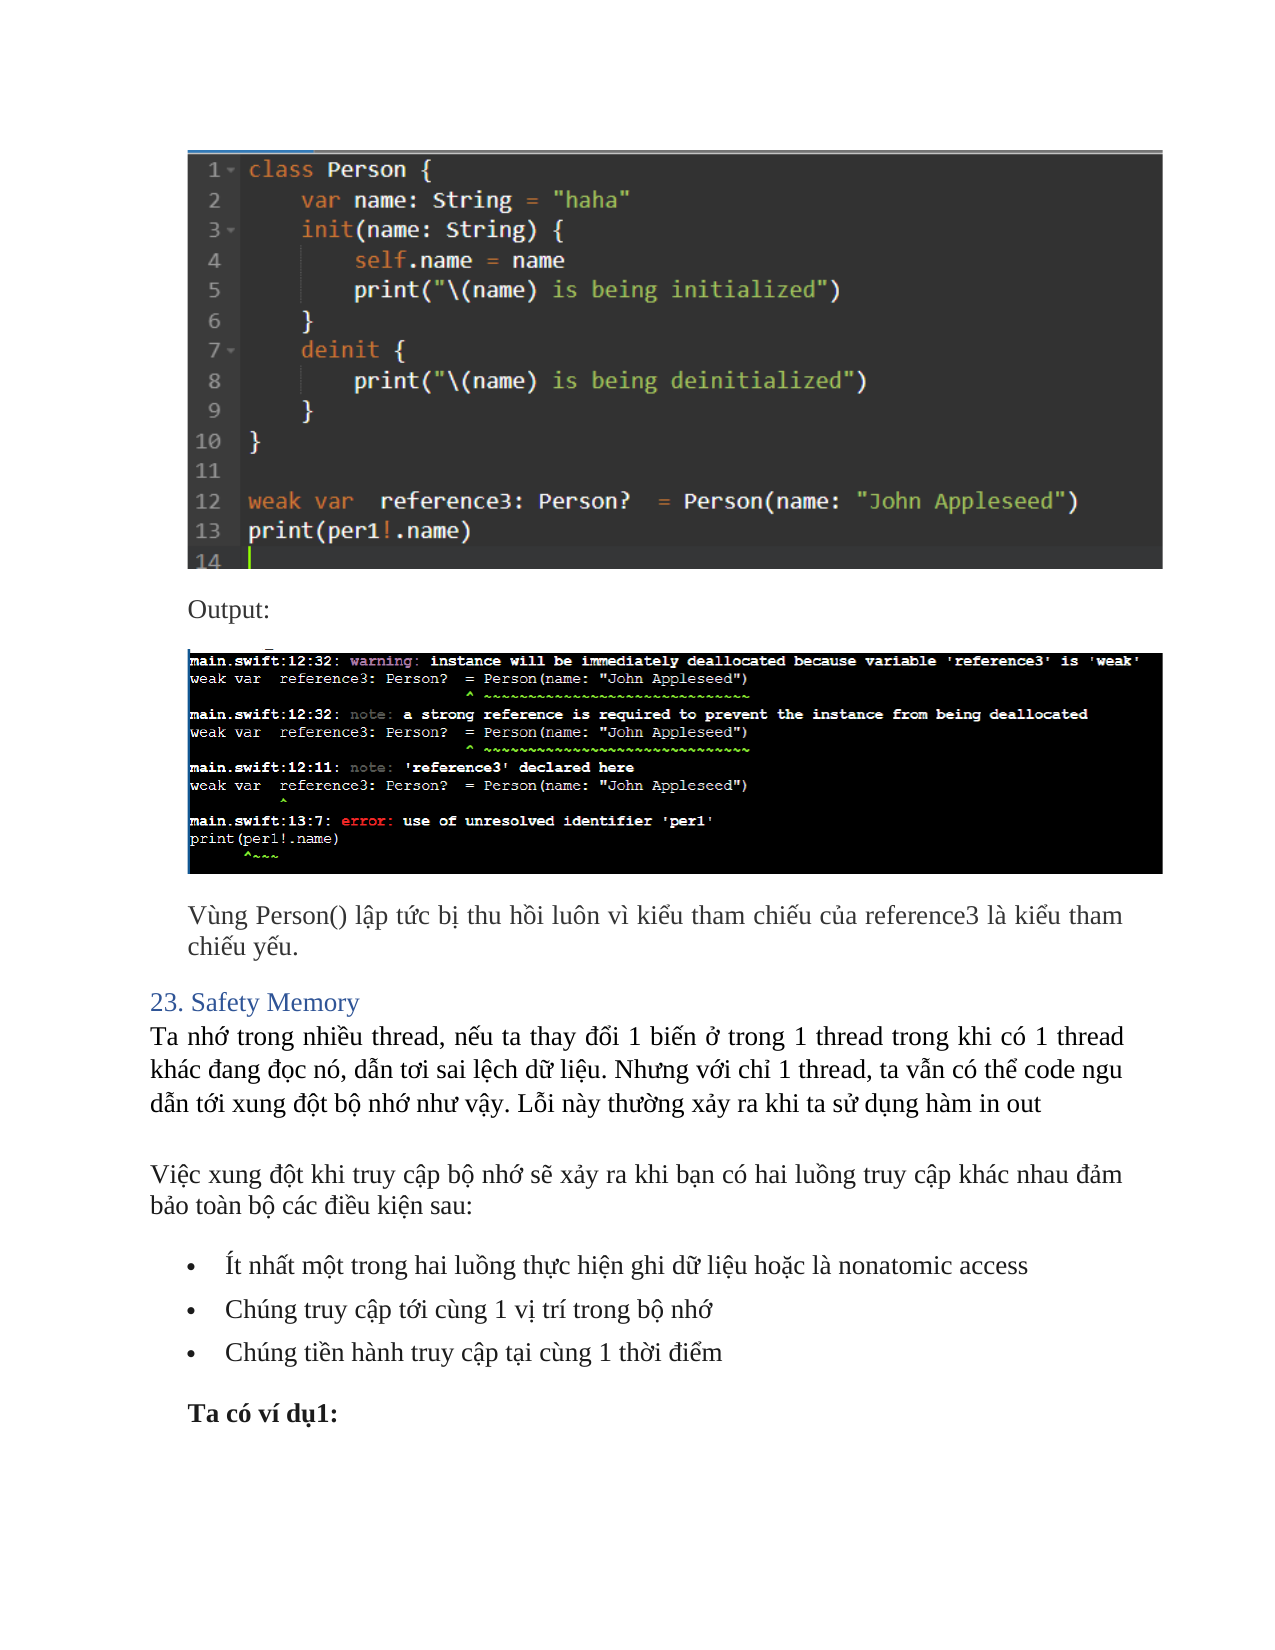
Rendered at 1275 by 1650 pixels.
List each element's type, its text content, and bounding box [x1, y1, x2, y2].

list Ít nhất một trong hai luồng thực hiện ghi dữ liệu hoặc là nonatomic access [187, 1249, 1125, 1280]
picture [187, 649, 1163, 874]
text Việc xung đột khi truy cập bộ nhớ sẽ xảy ra khi bạn có hai luồng truy cập khác nhau đảm bảo toàn bộ các điều kiện sau: [150, 1158, 1125, 1220]
list Chúng truy cập tới cùng 1 vị trí trong bộ nhớ [187, 1293, 1125, 1324]
list Chúng tiền hành truy cập tại cùng 1 thời điểm [187, 1336, 1125, 1368]
text Output: [187, 593, 1125, 624]
subtitle 23. Safety Memory [150, 986, 1125, 1017]
text Ta nhớ trong nhiều thread, nếu ta thay đổi 1 biến ở trong 1 thread trong khi có 1 thread khác đang đọc nó, dẫn tơi sai lệch dữ liệu. Nhưng với chỉ 1 thread, ta vẫn có thể code ngu dẫn tới xung đột bộ nhớ như vậy. Lỗi này thường xảy ra khi ta sử dụng hàm in out [150, 1019, 1125, 1118]
picture [187, 150, 1163, 569]
text Vùng Person() lập tức bị thu hồi luôn vì kiểu tham chiếu của reference3 là kiểu tham chiếu yếu. [187, 899, 1125, 961]
text Ta có ví dụ1: [187, 1397, 1125, 1428]
